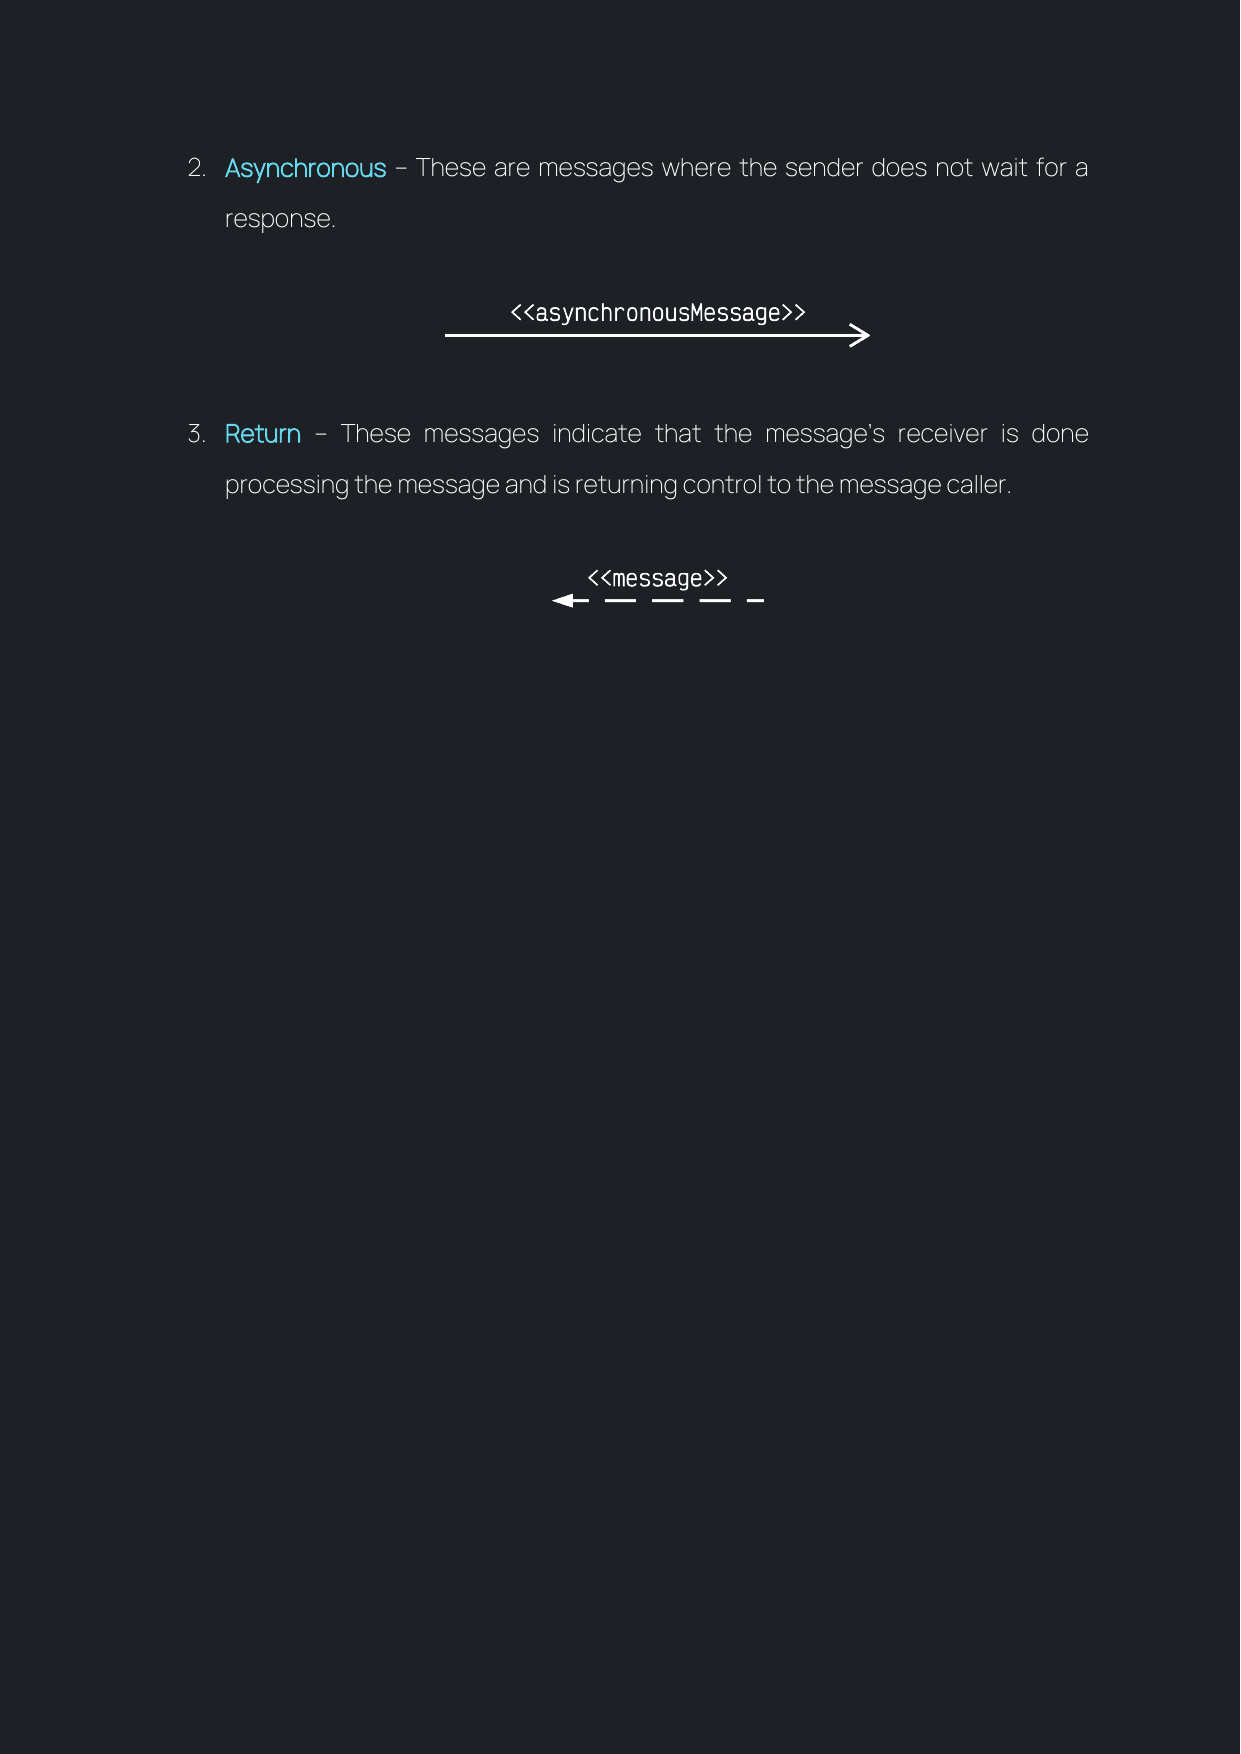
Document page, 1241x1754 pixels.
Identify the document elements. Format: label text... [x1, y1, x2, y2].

picture [445, 303, 871, 348]
list Return – These messages indicate that the message’s receiver is done processing the message and is returning control to the message caller. [187, 416, 1090, 501]
list Asynchronous – These are messages where the sender does not wait for a response. [187, 150, 1090, 235]
picture [551, 569, 764, 608]
